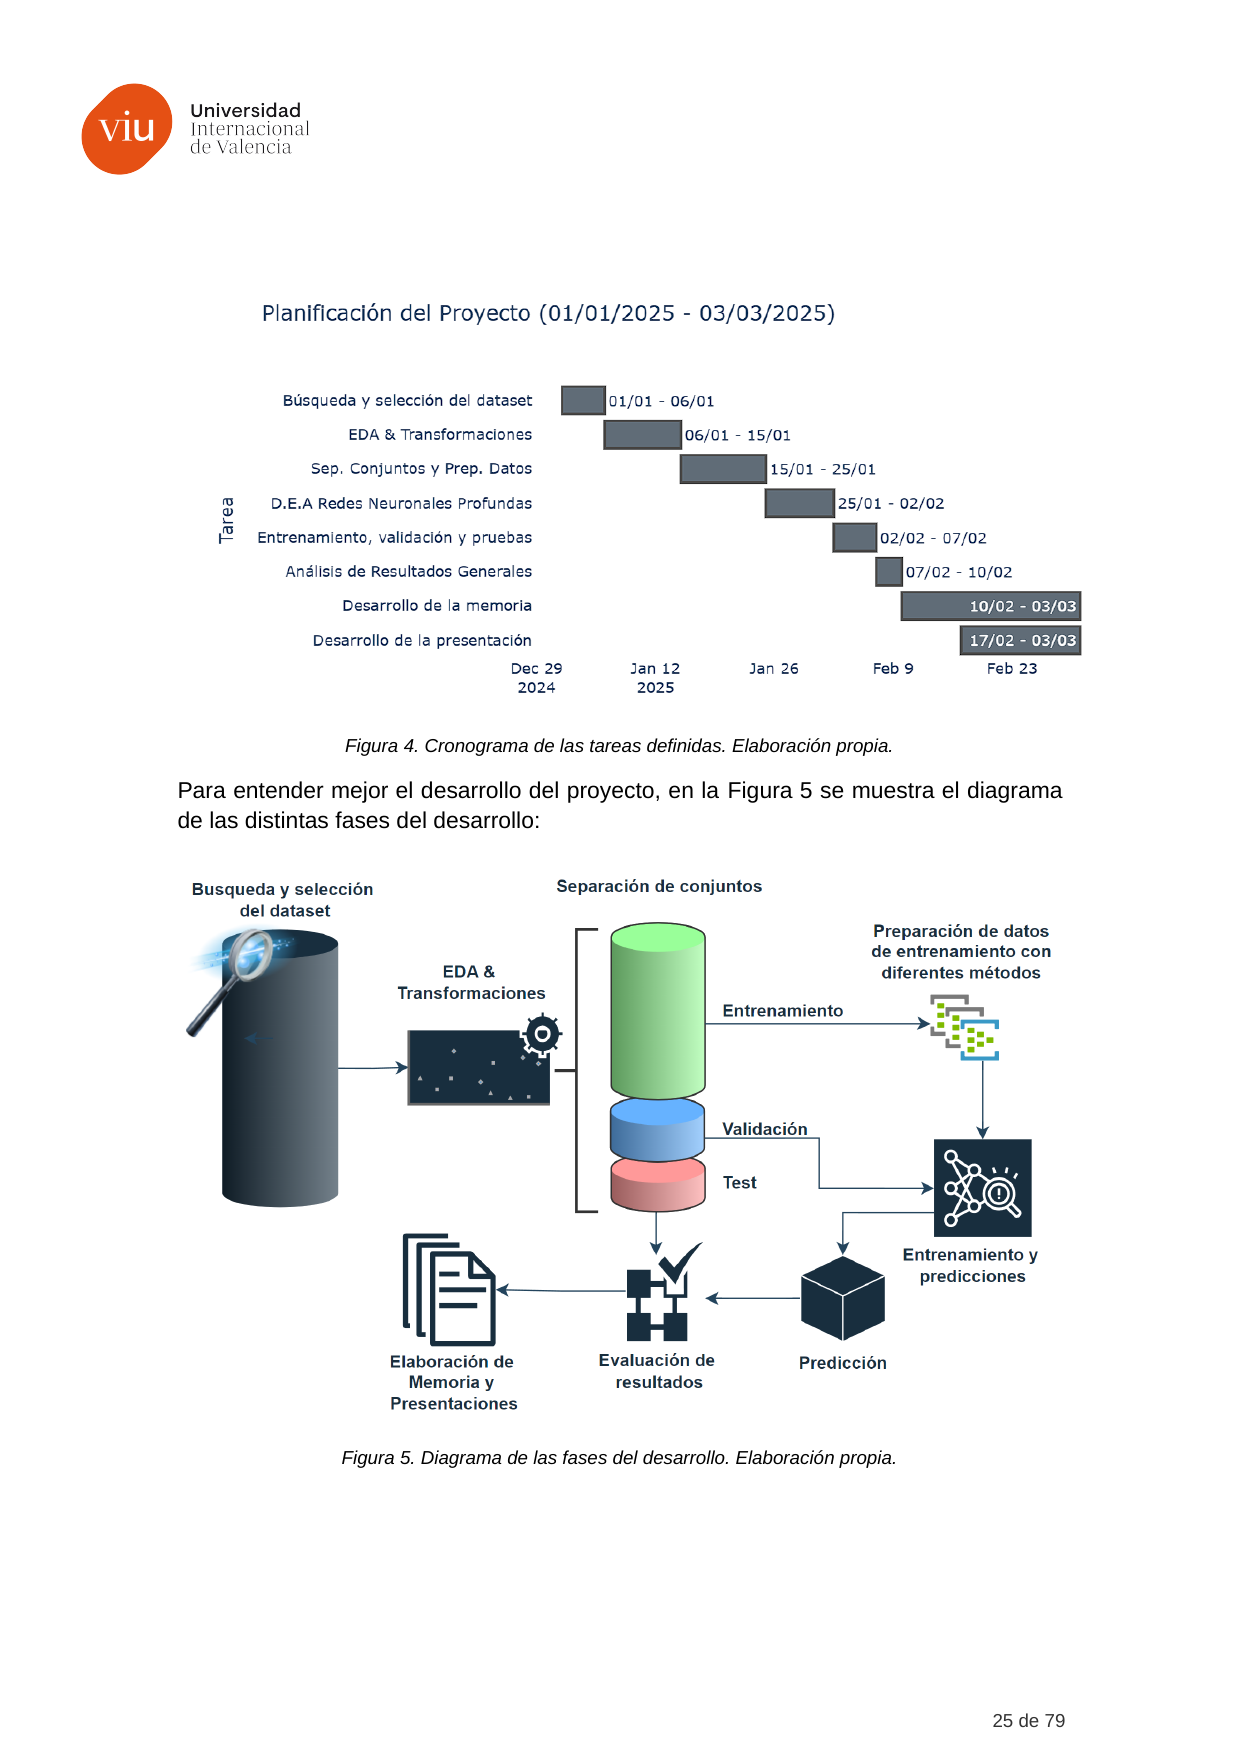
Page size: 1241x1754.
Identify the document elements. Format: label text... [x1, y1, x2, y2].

picture [214, 259, 1101, 710]
text Figura 5. Diagrama de las fases del desarrollo. Elaboración propia. [177, 1446, 1063, 1468]
text Para entender mejor el desarrollo del proyecto, en la Figura 5 se muestra el diagrama de las distintas fases del desarrollo: [177, 777, 1063, 834]
picture [177, 858, 1063, 1422]
picture [60, 62, 330, 197]
text Figura 4. Cronograma de las tareas definidas. Elaboración propia. [177, 735, 1063, 756]
